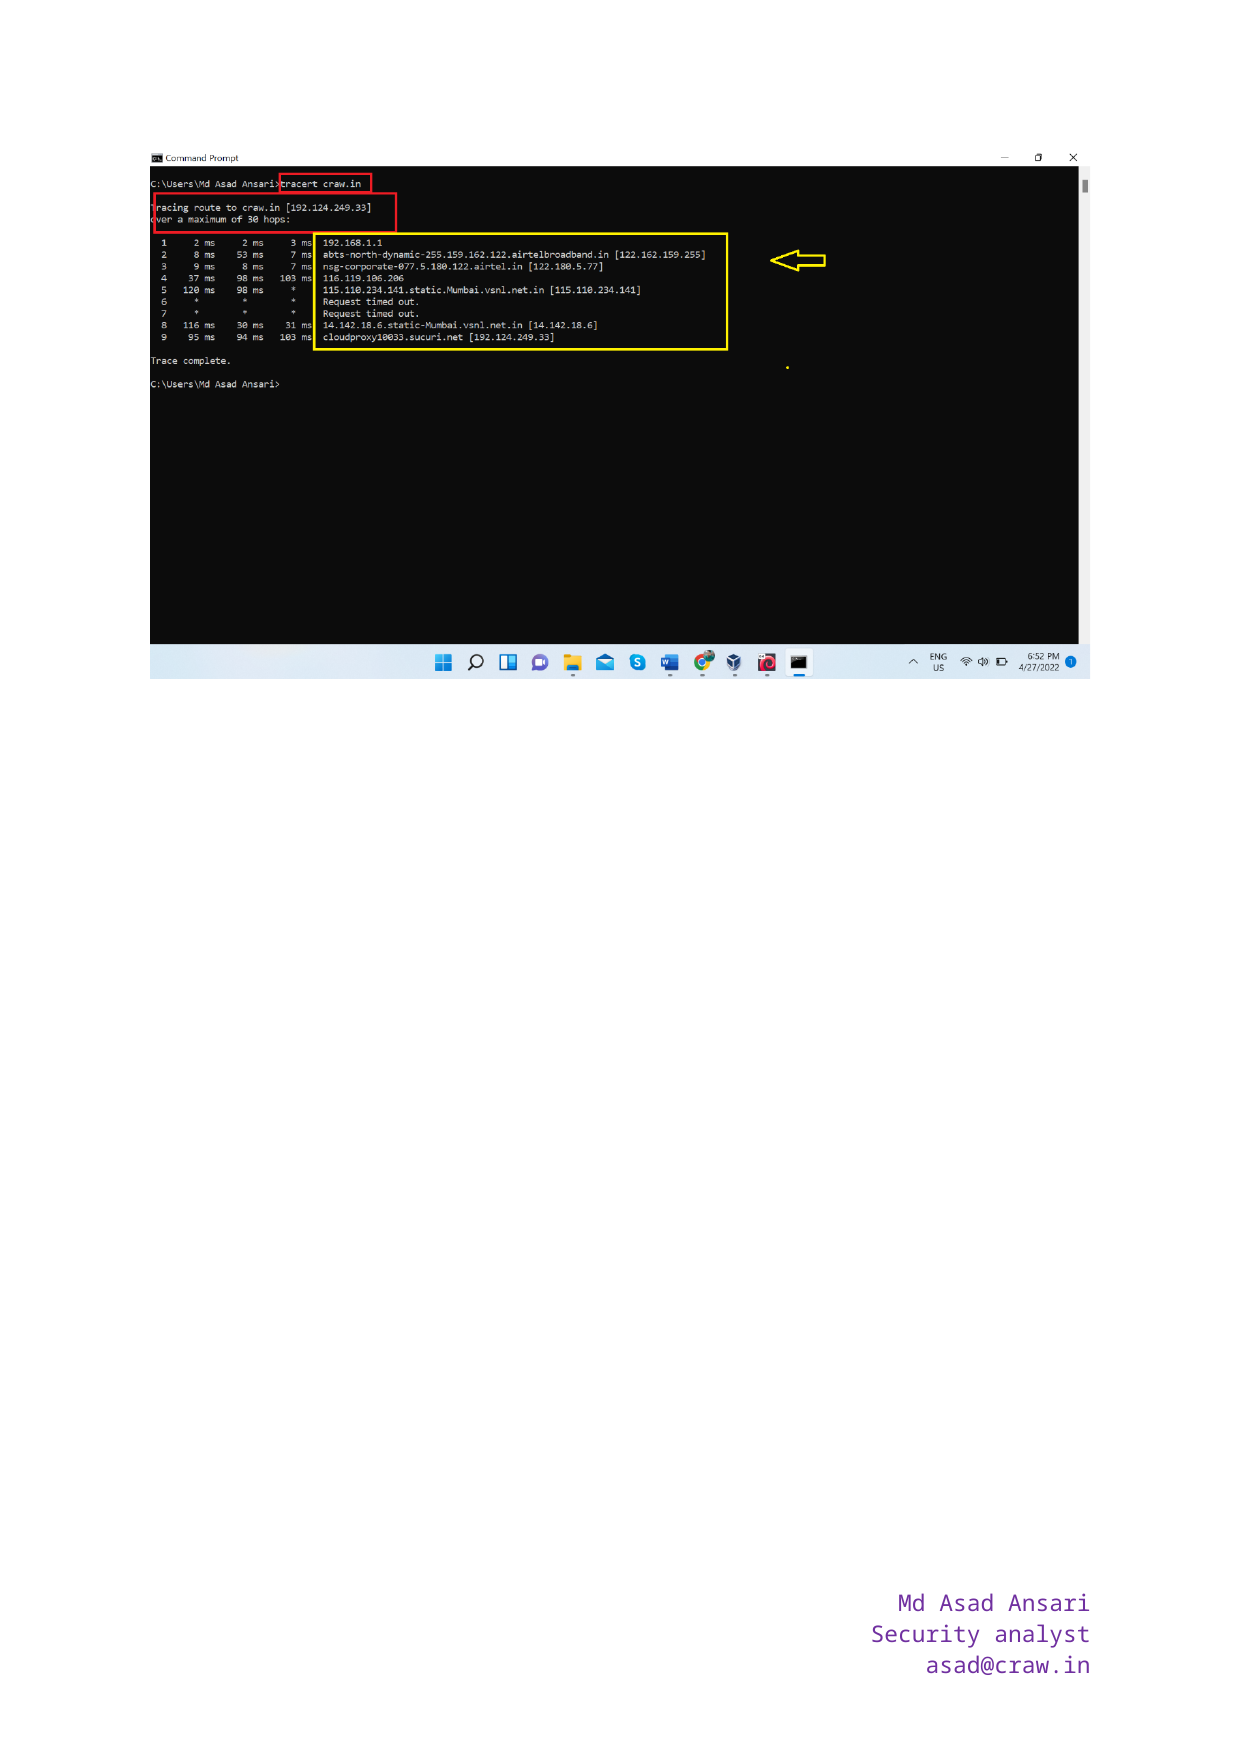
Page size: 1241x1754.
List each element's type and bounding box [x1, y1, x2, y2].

picture [150, 150, 1091, 679]
